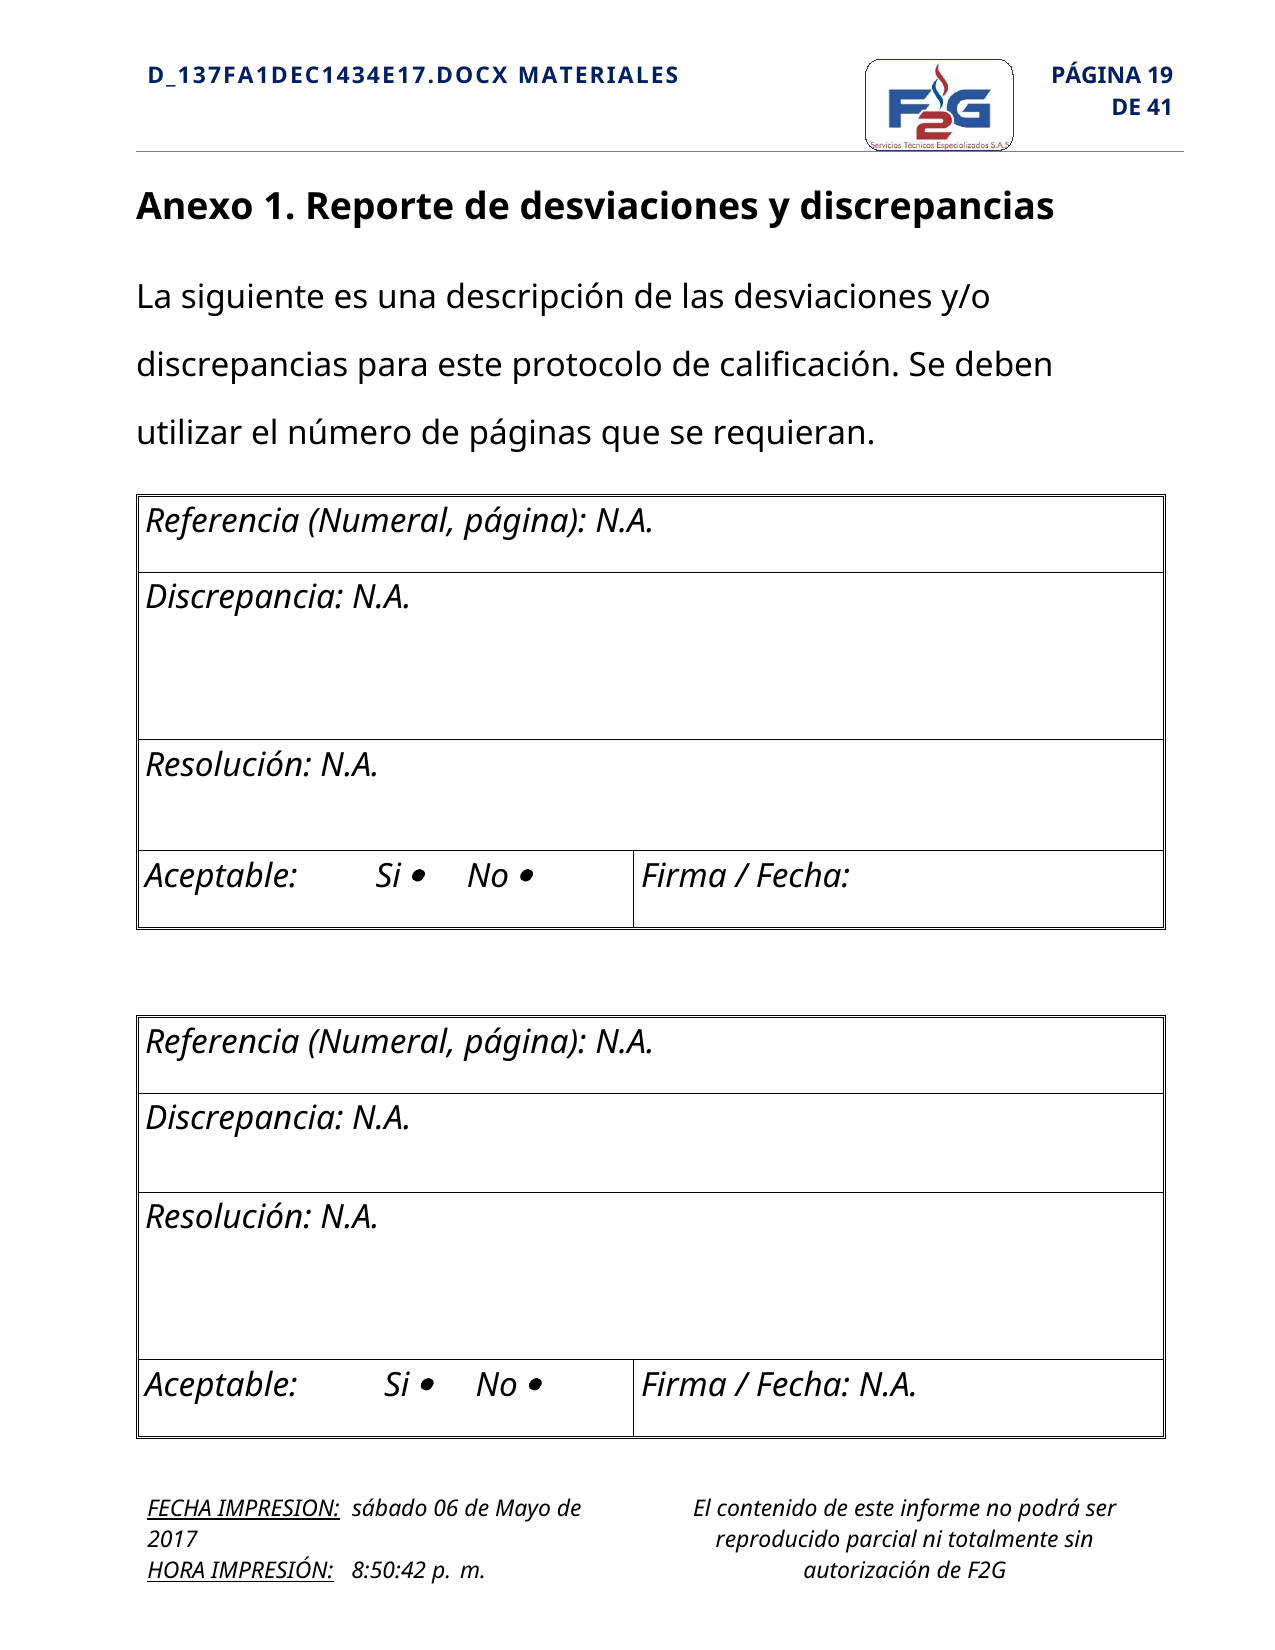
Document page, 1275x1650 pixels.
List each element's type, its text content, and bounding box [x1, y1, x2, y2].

table_cell Aceptable: Si No [139, 851, 633, 927]
table_cell Aceptable: Si No [139, 1360, 633, 1436]
table_cell Discrepancia: N.A. [139, 573, 1163, 739]
table_cell Resolución: N.A. [139, 740, 1163, 850]
text Anexo 1. Reporte de desviaciones y discrepancias [136, 180, 1163, 231]
text La siguiente es una descripción de las desviaciones y/o discrepancias para este protocolo de calificación. Se deben utilizar el número de páginas que se requieran. [136, 273, 1163, 454]
table_header Referencia (Numeral, página): N.A. [139, 1018, 1163, 1093]
table_cell Firma / Fecha: [634, 851, 1163, 927]
table_cell Firma / Fecha: N.A. [634, 1360, 1163, 1436]
table_header Referencia (Numeral, página): N.A. [139, 497, 1163, 572]
picture [865, 59, 1013, 150]
table_cell Discrepancia: N.A. [139, 1094, 1163, 1192]
table_cell Resolución: N.A. [139, 1193, 1163, 1359]
